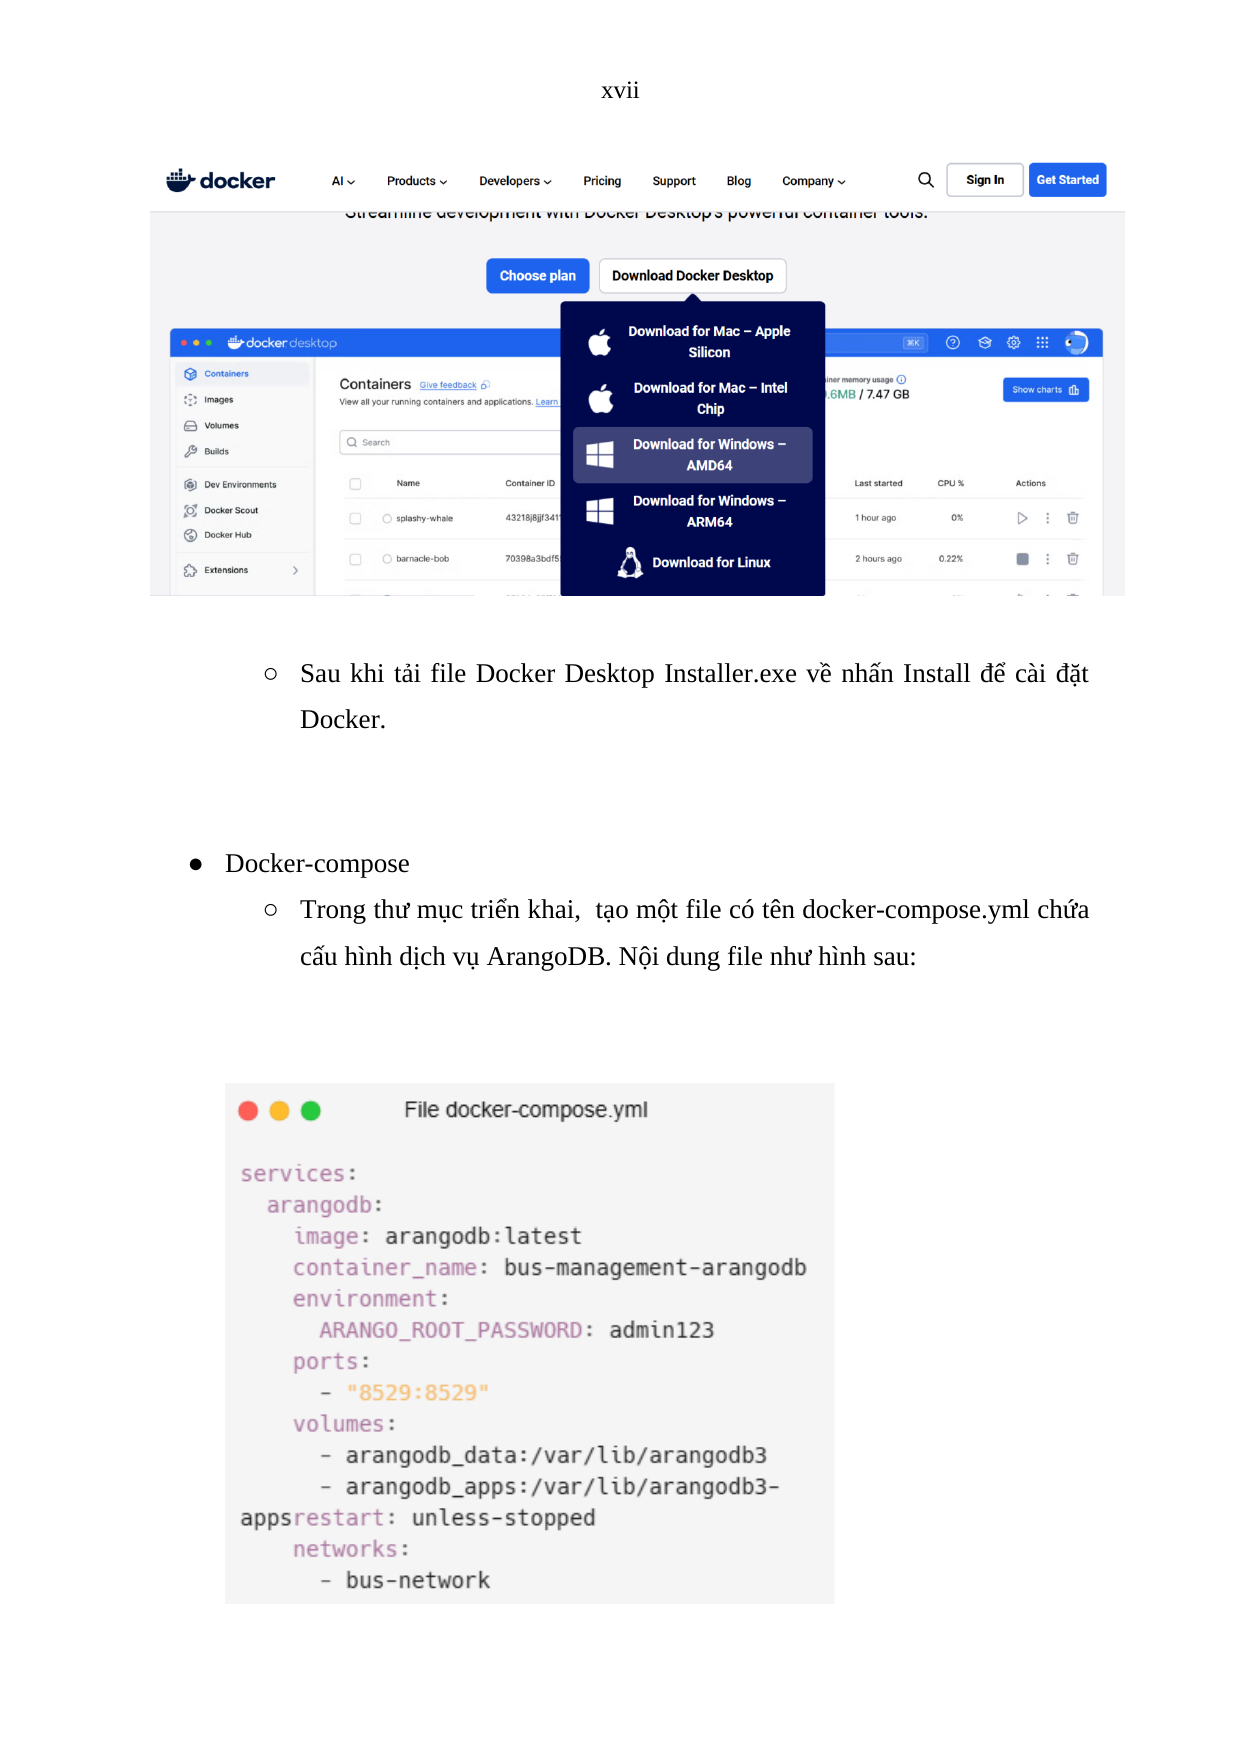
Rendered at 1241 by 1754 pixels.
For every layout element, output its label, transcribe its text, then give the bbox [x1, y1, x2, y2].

list Sau khi tải file Docker Desktop Installer.exe về nhấn Install để cài đặt Docker. [262, 657, 1090, 735]
picture [225, 1083, 835, 1604]
list Trong thư mục triển khai, tạo một file có tên docker-compose.yml chứa cấu hình dịch vụ ArangoDB. Nội dung file như hình sau: [262, 893, 1090, 971]
picture [150, 150, 1125, 596]
list Docker-compose [187, 847, 1090, 878]
